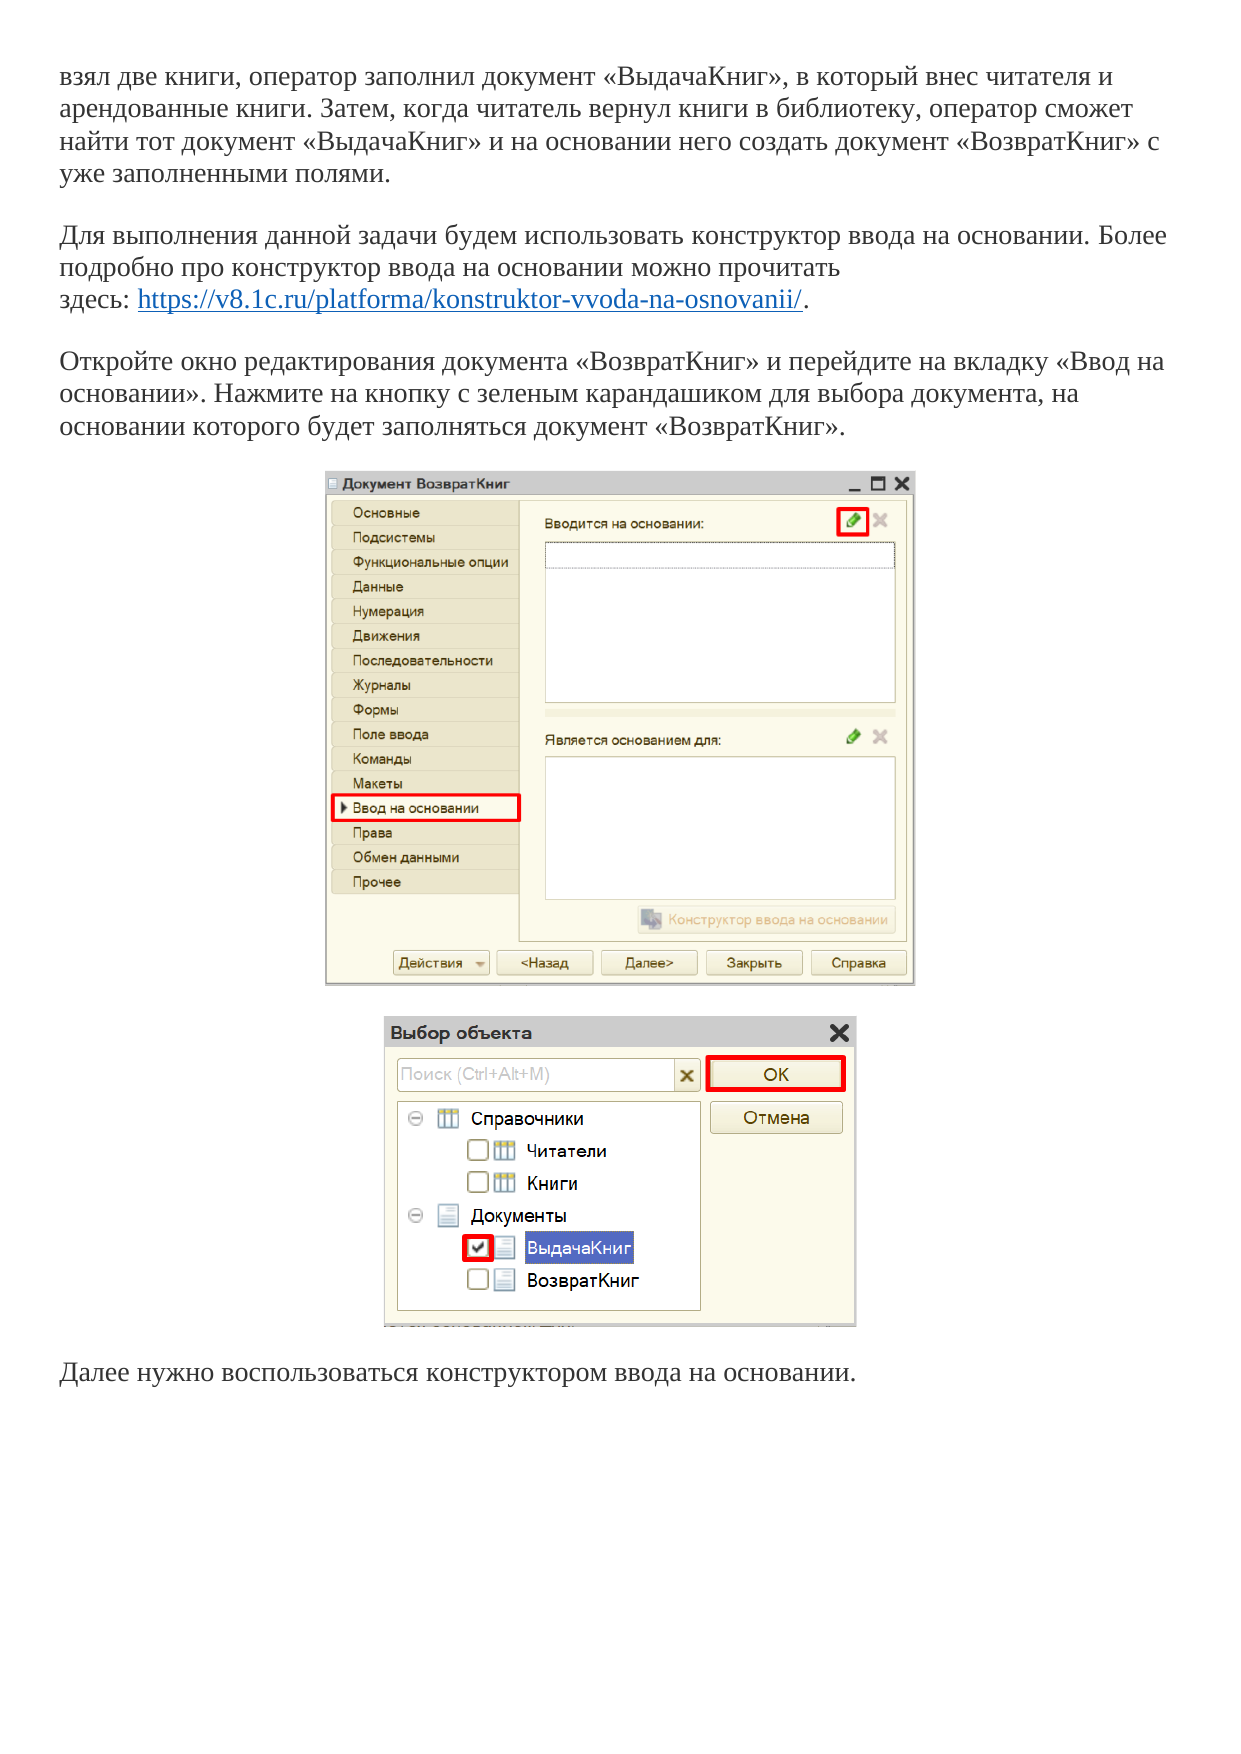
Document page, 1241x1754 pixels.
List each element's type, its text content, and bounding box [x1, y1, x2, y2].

picture [383, 1015, 857, 1327]
text Далее нужно воспользоваться конструктором ввода на основании. [59, 1355, 1181, 1388]
picture [325, 470, 916, 986]
text Для выполнения данной задачи будем использовать конструктор ввода на основании. Более подробно про конструктор ввода на основании можно прочитать здесь: https://v8.1c.ru/platforma/konstruktor-vvoda-na-osnovanii/. [59, 218, 1181, 315]
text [59, 59, 1181, 189]
text Откройте окно редактирования документа «ВозвратКниг» и перейдите на вкладку «Ввод на основании». Нажмите на кнопку с зеленым карандашиком для выбора документа, на основании которого будет заполняться документ «ВозвратКниг». [59, 344, 1181, 441]
